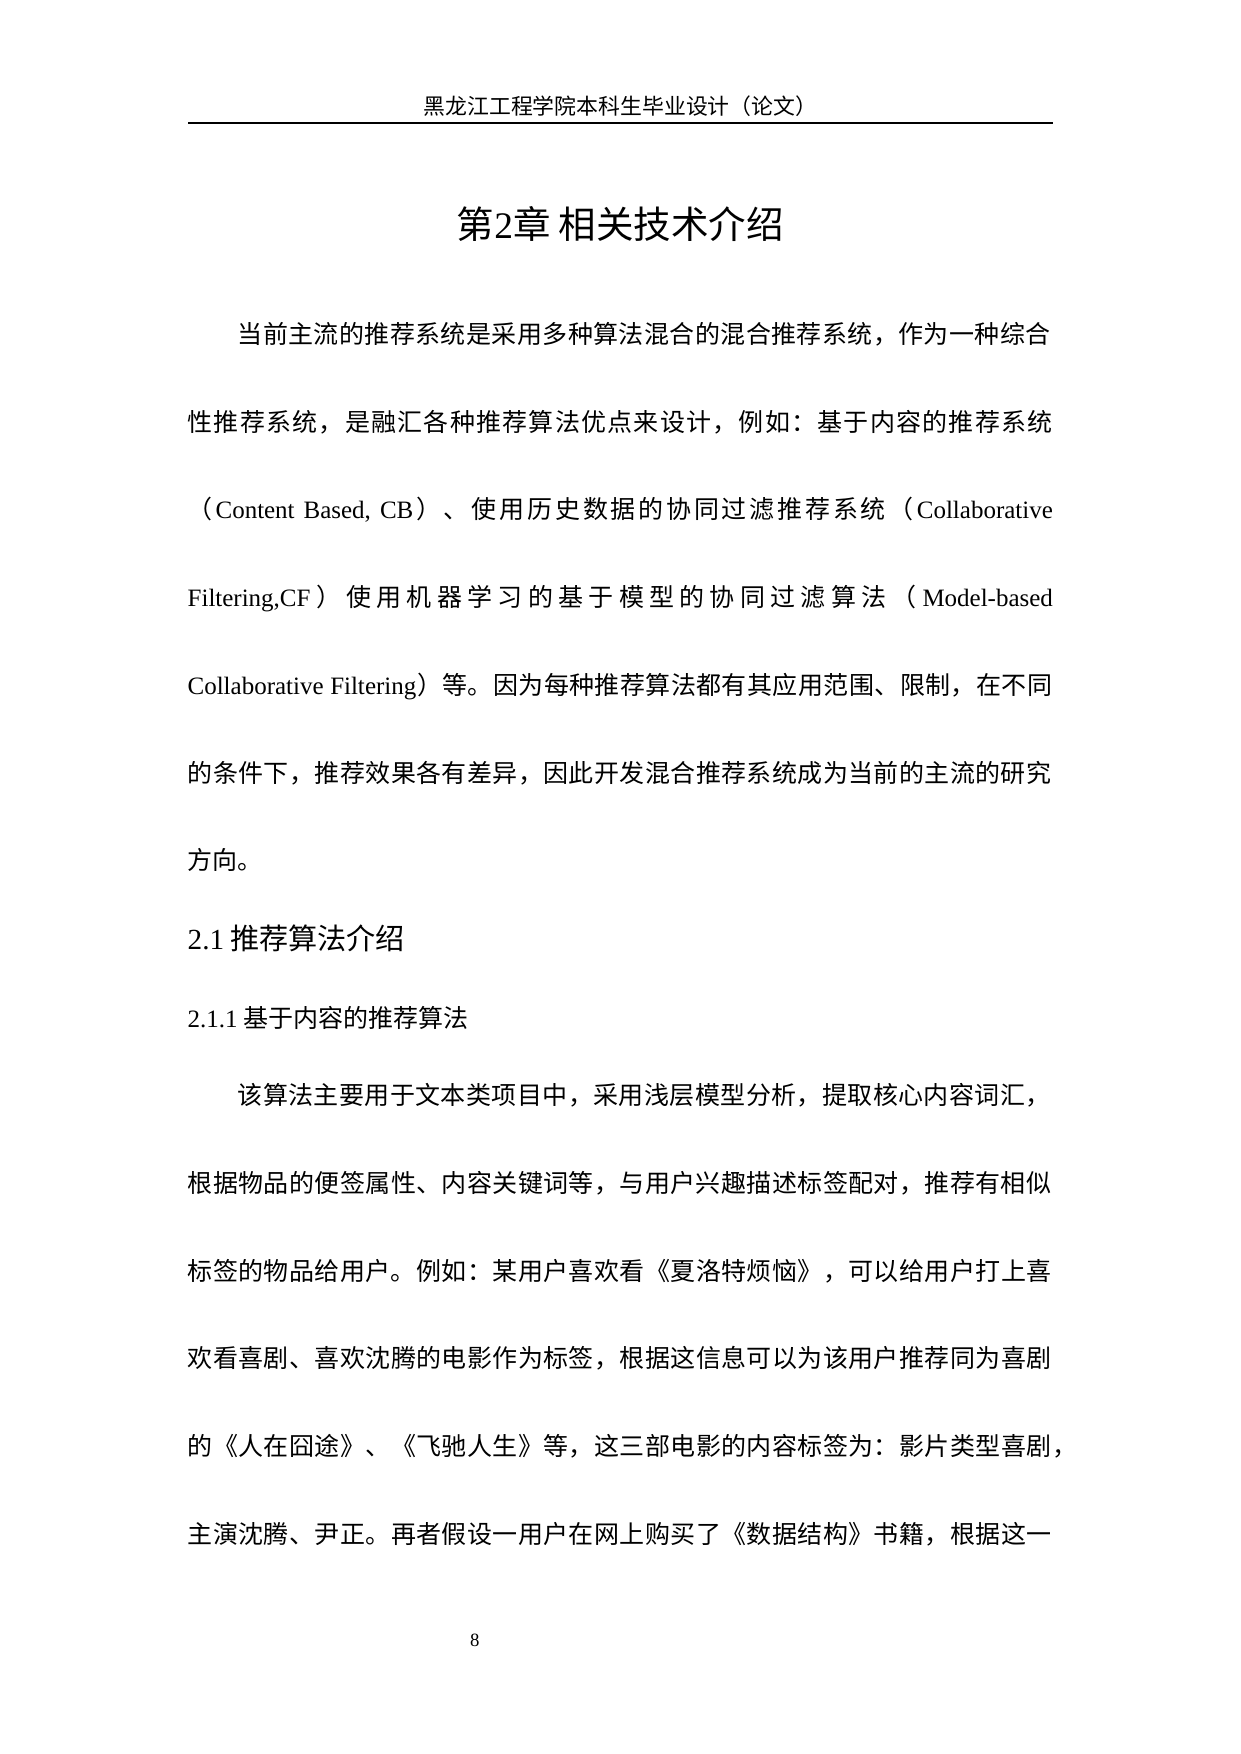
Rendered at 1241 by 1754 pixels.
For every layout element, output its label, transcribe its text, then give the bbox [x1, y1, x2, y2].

list 相关技术介绍 [187, 194, 1053, 249]
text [187, 1061, 1053, 1565]
subtitle 2.1推荐算法介绍 [187, 904, 1053, 969]
text 当前主流的推荐系统是采用多种算法混合的混合推荐系统，作为一种综合性推荐系统，是融汇各种推荐算法优点来设计，例如：基于内容的推荐系统（Content Based, CB）、使用历史数据的协同过滤推荐系统（Collaborative Filtering,CF）使用机器学习的基于模型的协同过滤算法（Model-based Collaborative Filtering）等。因为每种推荐算法都有其应用范围、限制，在不同的条件下，推荐效果各有差异，因此开发混合推荐系统成为当前的主流的研究方向。 [187, 300, 1053, 891]
subtitle 2.1.1 基于内容的推荐算法 [187, 984, 1053, 1049]
